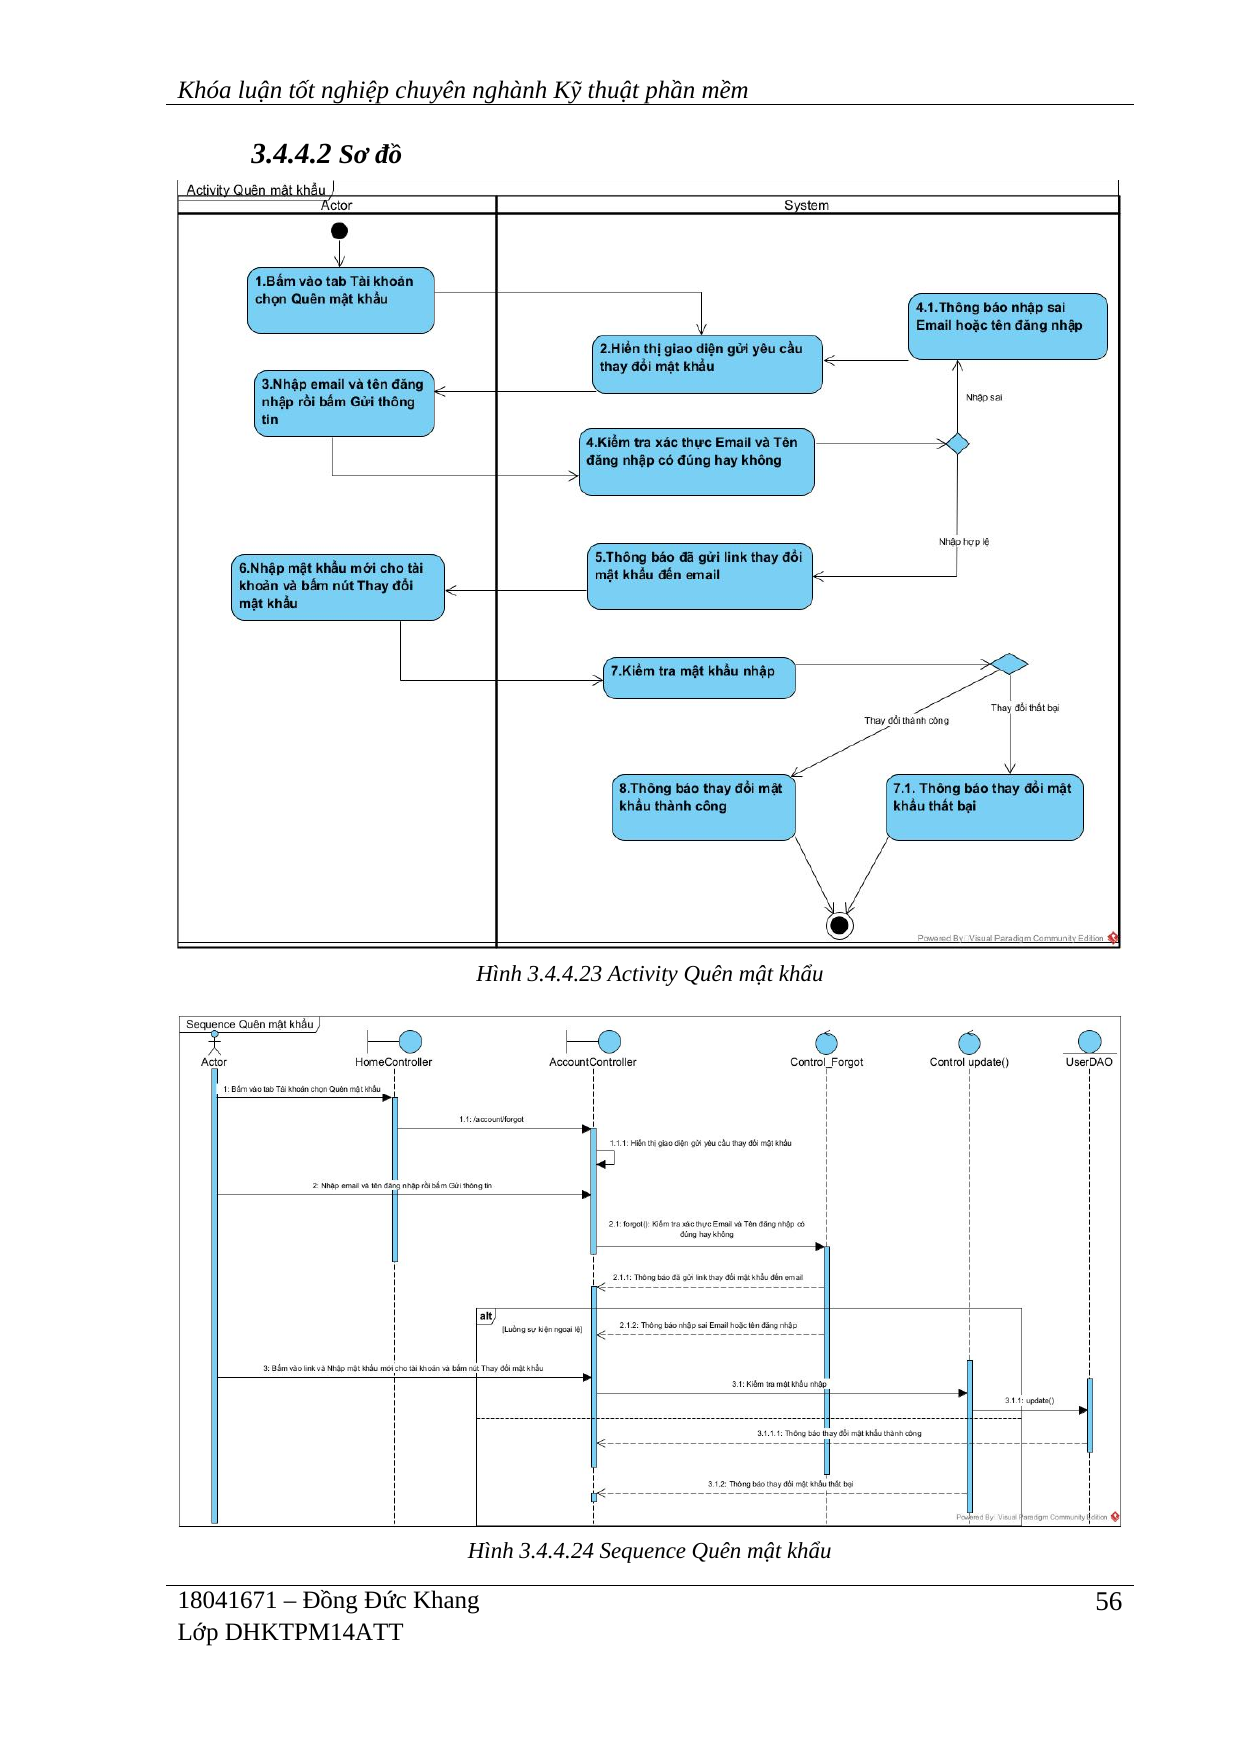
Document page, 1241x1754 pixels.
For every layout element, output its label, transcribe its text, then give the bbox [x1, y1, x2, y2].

subtitle Sơ đồ [251, 136, 1122, 170]
picture [177, 180, 1123, 951]
picture [177, 1014, 1123, 1528]
